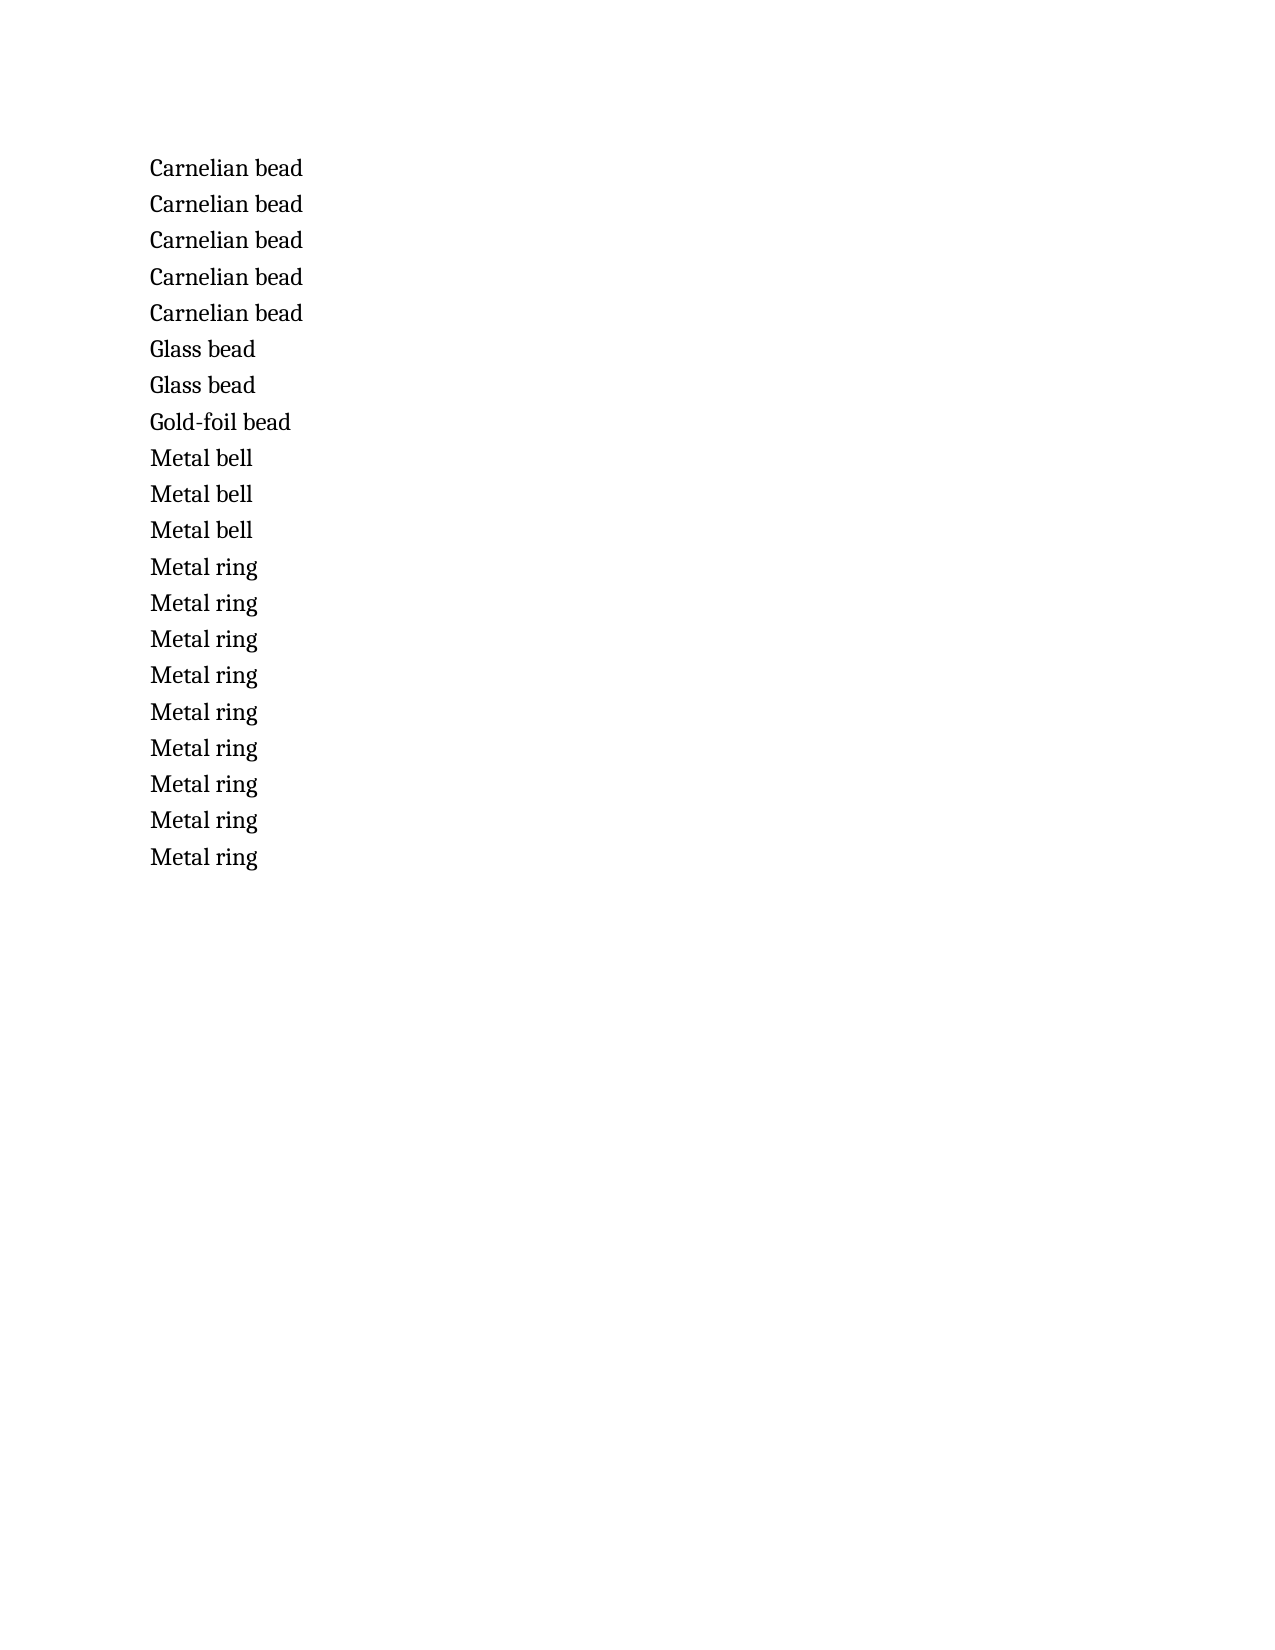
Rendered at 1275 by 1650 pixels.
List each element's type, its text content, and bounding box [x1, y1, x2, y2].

table_cell Metal ring [139, 839, 1275, 875]
table_cell Metal ring [139, 766, 1275, 802]
table_cell Metal ring [139, 694, 1275, 730]
table_cell Metal bell [139, 513, 1275, 549]
table_cell Metal ring [139, 549, 1275, 585]
table_cell Metal ring [139, 658, 1275, 694]
table_cell Carnelian bead [139, 295, 1275, 331]
table_cell Metal bell [139, 476, 1275, 512]
table_cell Carnelian bead [139, 259, 1275, 295]
table_cell Metal ring [139, 585, 1275, 621]
table_cell Glass bead [139, 331, 1275, 367]
table_cell Metal bell [139, 440, 1275, 476]
table_cell Gold-foil bead [139, 404, 1275, 440]
table_cell Carnelian bead [139, 150, 1275, 186]
table_cell Glass bead [139, 368, 1275, 404]
table_cell Carnelian bead [139, 186, 1275, 222]
table_cell Metal ring [139, 730, 1275, 766]
table_cell Carnelian bead [139, 223, 1275, 259]
table_cell Metal ring [139, 621, 1275, 657]
table_cell Metal ring [139, 803, 1275, 839]
